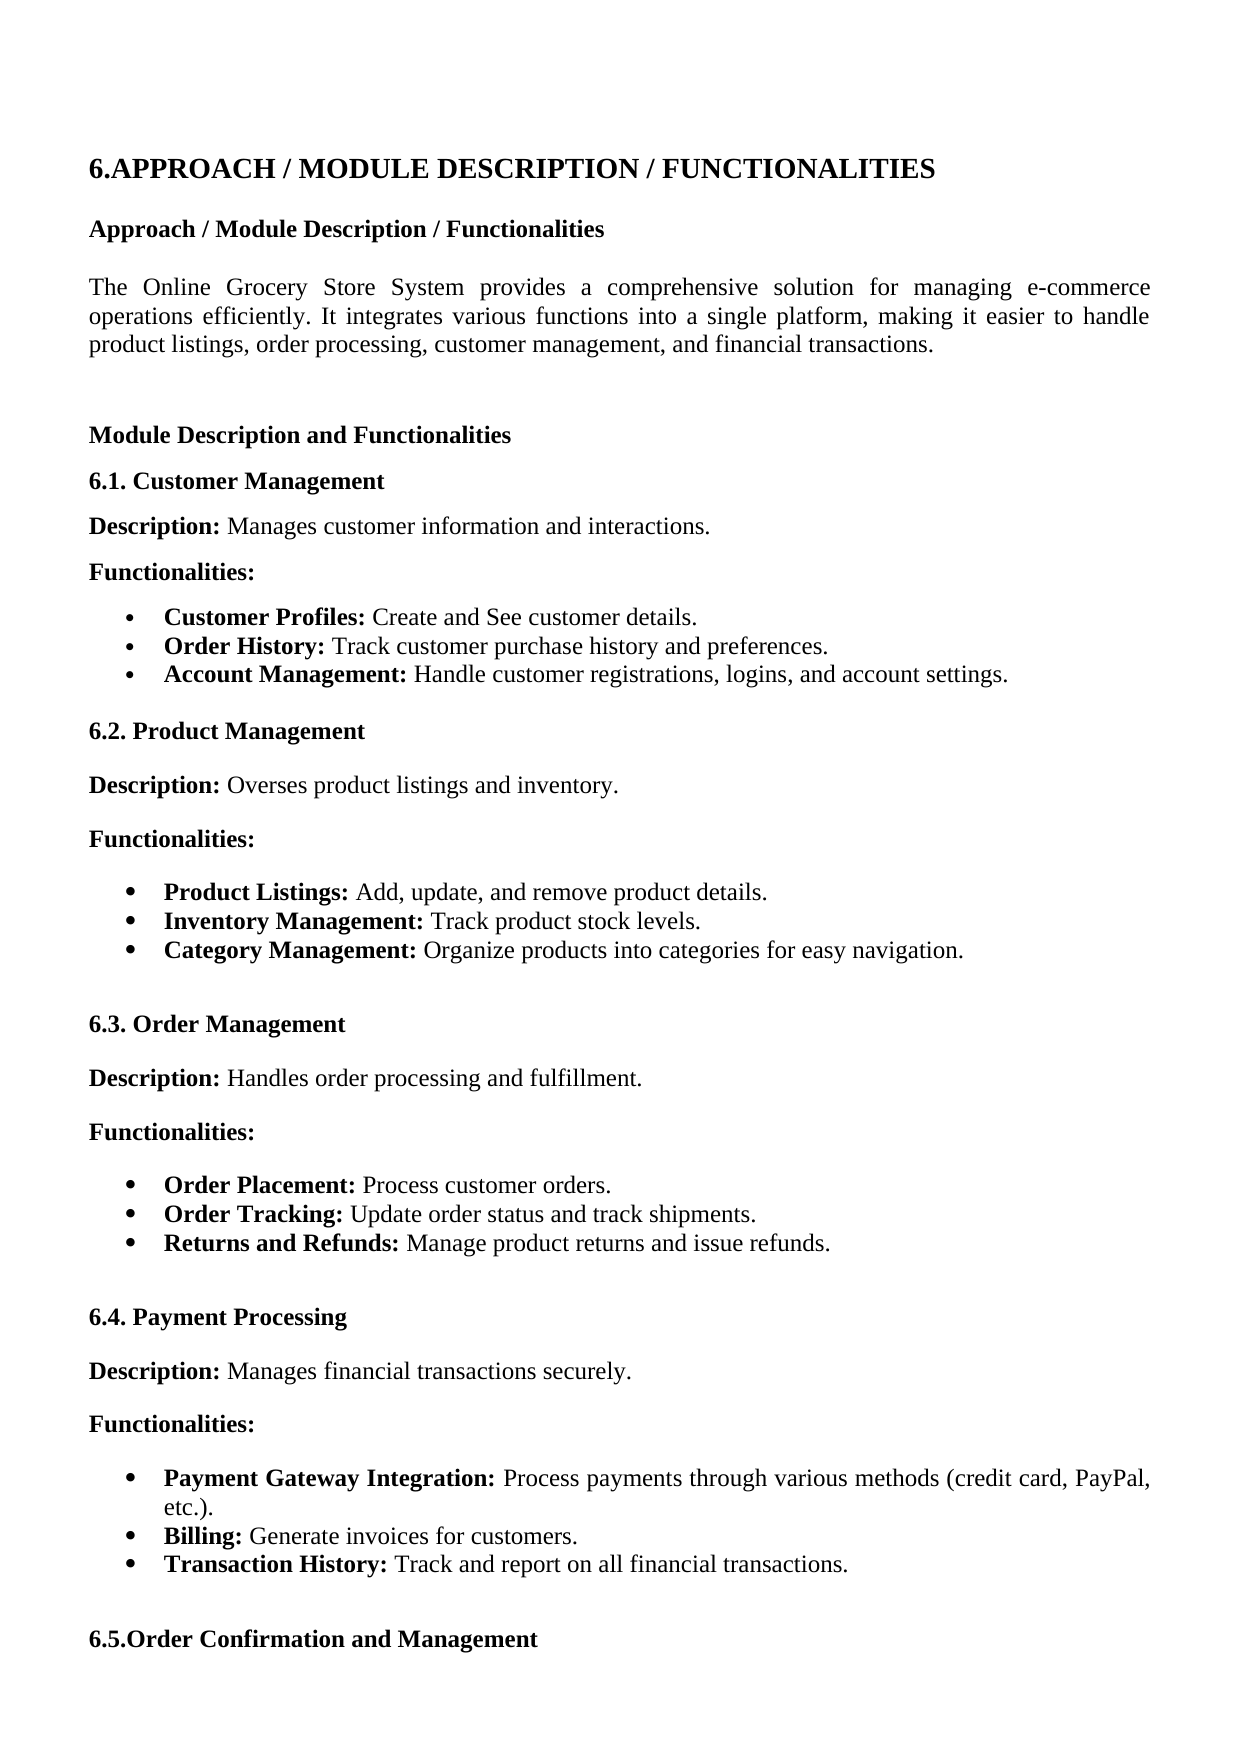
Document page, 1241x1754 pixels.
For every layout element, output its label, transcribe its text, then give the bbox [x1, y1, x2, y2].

text Functionalities: [89, 557, 1152, 585]
list Inventory Management: Track product stock levels. [126, 906, 1152, 935]
text Description: Manages customer information and interactions. [89, 511, 1152, 540]
text Description: Handles order processing and fulfillment. [89, 1063, 1152, 1092]
text 6.APPROACH / MODULE DESCRIPTION / FUNCTIONALITIES [89, 151, 1152, 185]
list Customer Profiles: Create and See customer details. [126, 602, 1152, 631]
text Functionalities: [89, 1409, 1152, 1438]
text Functionalities: [89, 1117, 1152, 1145]
list Product Listings: Add, update, and remove product details. [126, 877, 1152, 906]
list Order Placement: Process customer orders. [126, 1170, 1152, 1199]
text Approach / Module Description / Functionalities [89, 214, 1152, 243]
list Category Management: Organize products into categories for easy navigation. [126, 935, 1152, 964]
text Description: Overses product listings and inventory. [89, 770, 1152, 799]
text Module Description and Functionalities [89, 420, 1152, 449]
text 6.2. Product Management [89, 716, 1152, 745]
list Returns and Refunds: Manage product returns and issue refunds. [126, 1228, 1152, 1257]
list Order History: Track customer purchase history and preferences. [126, 631, 1152, 659]
text 6.5.Order Confirmation and Management [89, 1624, 1152, 1652]
list Account Management: Handle customer registrations, logins, and account settings. [126, 659, 1152, 688]
text 6.3. Order Management [89, 1009, 1152, 1038]
list Order Tracking: Update order status and track shipments. [126, 1199, 1152, 1228]
list Transaction History: Track and report on all financial transactions. [126, 1549, 1152, 1578]
text 6.1. Customer Management [89, 466, 1152, 494]
text 6.4. Payment Processing [89, 1302, 1152, 1331]
list Billing: Generate invoices for customers. [126, 1521, 1152, 1549]
text Description: Manages financial transactions securely. [89, 1356, 1152, 1384]
text Functionalities: [89, 824, 1152, 852]
text The Online Grocery Store System provides a comprehensive solution for managing e-commerce operations efficiently. It integrates various functions into a single platform, making it easier to handle product listings, order processing, customer management, and financial transactions. [89, 272, 1152, 358]
list Payment Gateway Integration: Process payments through various methods (credit card, PayPal, etc.). [126, 1463, 1152, 1521]
